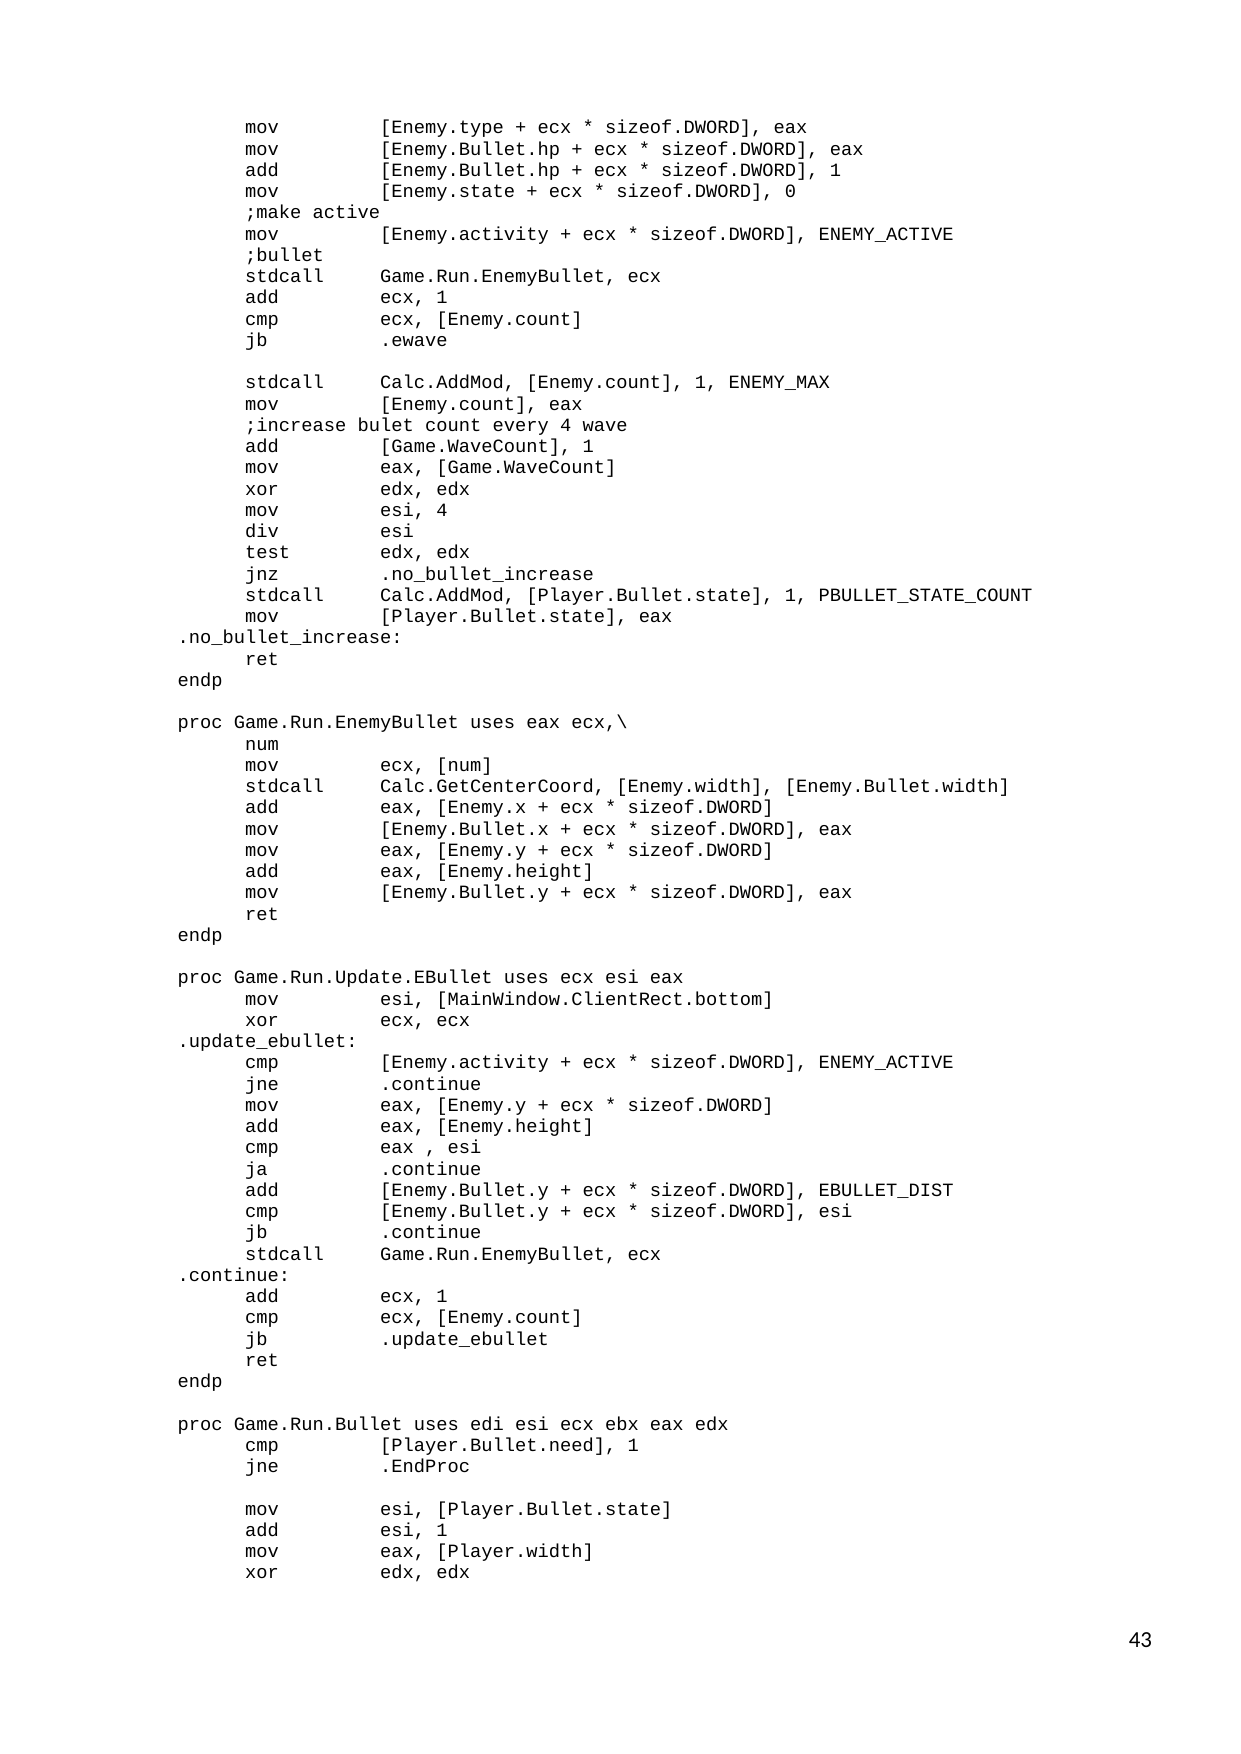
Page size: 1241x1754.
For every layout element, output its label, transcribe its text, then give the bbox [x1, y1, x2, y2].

text mov eax, [Game.WaveCount] [177, 458, 1152, 479]
text add [Enemy.Bullet.y + ecx * sizeof.DWORD], EBULLET_DIST [177, 1181, 1152, 1202]
text stdcall Calc.GetCenterCoord, [Enemy.width], [Enemy.Bullet.width] [177, 777, 1152, 798]
text jb .ewave [177, 331, 1152, 352]
text xor edx, edx [177, 479, 1152, 501]
text ja .continue [177, 1159, 1152, 1181]
text ret [177, 649, 1152, 671]
text proc Game.Run.Bullet uses edi esi ecx ebx eax edx [177, 1414, 1152, 1436]
text ;bullet [177, 246, 1152, 267]
text ret [177, 1351, 1152, 1372]
text ;increase bulet count every 4 wave [177, 416, 1152, 437]
text cmp [Enemy.Bullet.y + ecx * sizeof.DWORD], esi [177, 1202, 1152, 1223]
text mov [Enemy.count], eax [177, 394, 1152, 416]
text mov eax, [Player.width] [177, 1542, 1152, 1563]
text test edx, edx [177, 543, 1152, 564]
text mov [Player.Bullet.state], eax [177, 607, 1152, 628]
text mov ecx, [num] [177, 756, 1152, 777]
text stdcall Calc.AddMod, [Enemy.count], 1, ENEMY_MAX [177, 373, 1152, 394]
text num [177, 734, 1152, 756]
text add ecx, 1 [177, 288, 1152, 309]
text ret [177, 904, 1152, 926]
text proc Game.Run.Update.EBullet uses ecx esi eax [177, 968, 1152, 989]
text endp [177, 926, 1152, 947]
text jb .update_ebullet [177, 1329, 1152, 1351]
text endp [177, 1372, 1152, 1393]
text .continue: [177, 1266, 1152, 1287]
text stdcall Calc.AddMod, [Player.Bullet.state], 1, PBULLET_STATE_COUNT [177, 586, 1152, 607]
text cmp ecx, [Enemy.count] [177, 1308, 1152, 1329]
text cmp ecx, [Enemy.count] [177, 309, 1152, 331]
text stdcall Game.Run.EnemyBullet, ecx [177, 1244, 1152, 1266]
text mov esi, [MainWindow.ClientRect.bottom] [177, 989, 1152, 1011]
text mov [Enemy.activity + ecx * sizeof.DWORD], ENEMY_ACTIVE [177, 224, 1152, 246]
text mov [Enemy.Bullet.y + ecx * sizeof.DWORD], eax [177, 883, 1152, 904]
text mov [Enemy.state + ecx * sizeof.DWORD], 0 [177, 182, 1152, 203]
text mov [Enemy.Bullet.x + ecx * sizeof.DWORD], eax [177, 819, 1152, 841]
text add eax, [Enemy.height] [177, 862, 1152, 883]
text endp [177, 671, 1152, 692]
text jb .continue [177, 1223, 1152, 1244]
text add ecx, 1 [177, 1287, 1152, 1308]
text .update_ebullet: [177, 1032, 1152, 1053]
text jne .continue [177, 1074, 1152, 1096]
text stdcall Game.Run.EnemyBullet, ecx [177, 267, 1152, 288]
text mov eax, [Enemy.y + ecx * sizeof.DWORD] [177, 841, 1152, 862]
text jnz .no_bullet_increase [177, 564, 1152, 586]
text add esi, 1 [177, 1521, 1152, 1542]
text ;make active [177, 203, 1152, 224]
text xor edx, edx [177, 1563, 1152, 1584]
text cmp eax , esi [177, 1138, 1152, 1159]
text add [Game.WaveCount], 1 [177, 437, 1152, 458]
text mov eax, [Enemy.y + ecx * sizeof.DWORD] [177, 1096, 1152, 1117]
text mov esi, [Player.Bullet.state] [177, 1499, 1152, 1521]
text mov esi, 4 [177, 501, 1152, 522]
text div esi [177, 522, 1152, 543]
text proc Game.Run.EnemyBullet uses eax ecx,\ [177, 713, 1152, 734]
text jne .EndProc [177, 1457, 1152, 1478]
text add eax, [Enemy.height] [177, 1117, 1152, 1138]
text add eax, [Enemy.x + ecx * sizeof.DWORD] [177, 798, 1152, 819]
text .no_bullet_increase: [177, 628, 1152, 649]
text xor ecx, ecx [177, 1011, 1152, 1032]
text mov [Enemy.Bullet.hp + ecx * sizeof.DWORD], eax [177, 139, 1152, 161]
text add [Enemy.Bullet.hp + ecx * sizeof.DWORD], 1 [177, 161, 1152, 182]
text cmp [Player.Bullet.need], 1 [177, 1436, 1152, 1457]
text mov [Enemy.type + ecx * sizeof.DWORD], eax [177, 118, 1152, 139]
text cmp [Enemy.activity + ecx * sizeof.DWORD], ENEMY_ACTIVE [177, 1053, 1152, 1074]
